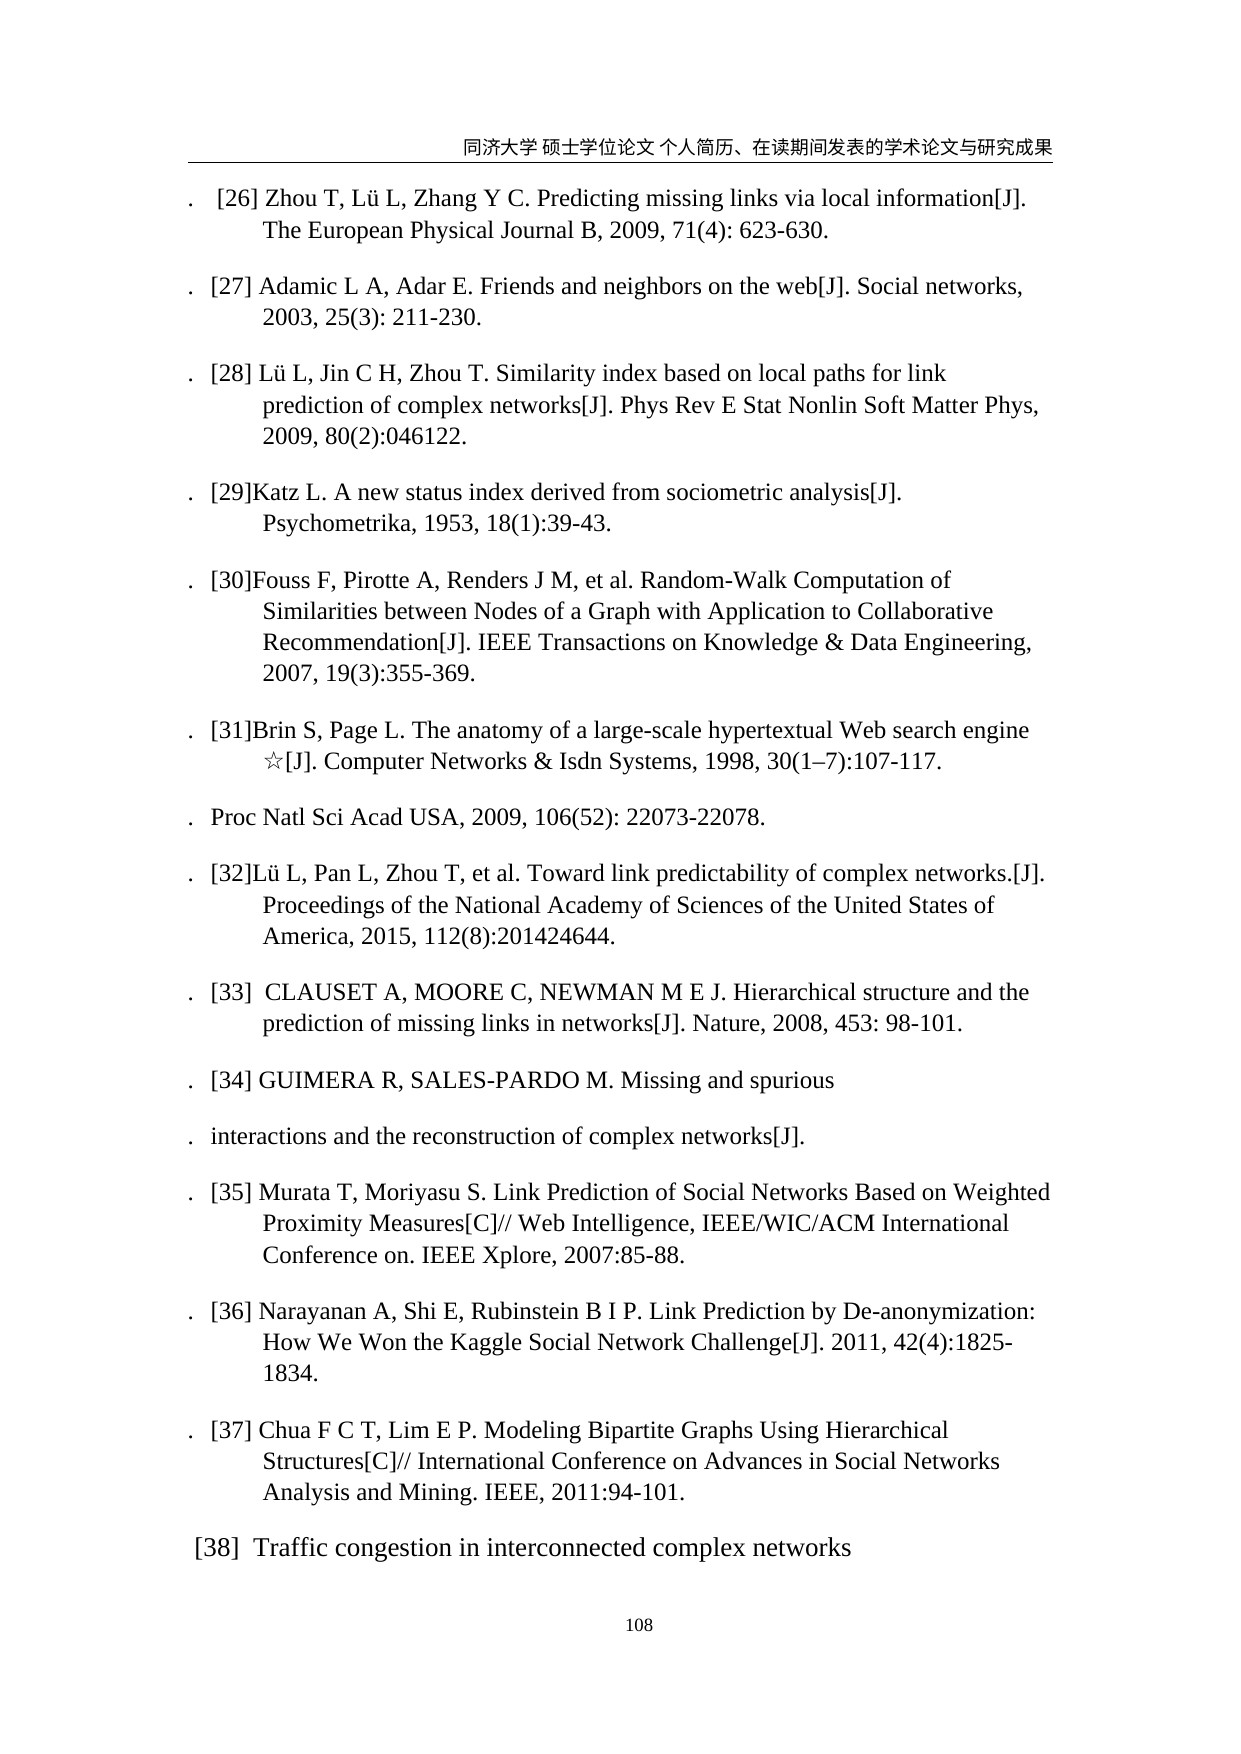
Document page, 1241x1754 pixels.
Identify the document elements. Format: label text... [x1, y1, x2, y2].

text [38] Traffic congestion in interconnected complex networks [187, 1531, 1053, 1562]
list [37] Chua F C T, Lim E P. Modeling Bipartite Graphs Using Hierarchical Structures[C]// International Conference on Advances in Social Networks Analysis and Mining. IEEE, 2011:94-101. [187, 1412, 1053, 1506]
list [32]Lü L, Pan L, Zhou T, et al. Toward link predictability of complex networks.[J]. Proceedings of the National Academy of Sciences of the United States of America, 2015, 112(8):201424644. [187, 856, 1053, 950]
list [29]Katz L. A new status index derived from sociometric analysis[J]. Psychometrika, 1953, 18(1):39-43. [187, 475, 1053, 537]
list [26] Zhou T, Lü L, Zhang Y C. Predicting missing links via local information[J]. The European Physical Journal B, 2009, 71(4): 623-630. [187, 181, 1053, 243]
list [27] Adamic L A, Adar E. Friends and neighbors on the web[J]. Social networks, 2003, 25(3): 211-230. [187, 268, 1053, 331]
list [34] GUIMERA R, SALES-PARDO M. Missing and spurious [187, 1062, 1053, 1093]
list interactions and the reconstruction of complex networks[J]. [187, 1118, 1053, 1150]
list [31]Brin S, Page L. The anatomy of a large-scale hypertextual Web search engine ☆[J]. Computer Networks & Isdn Systems, 1998, 30(1–7):107-117. [187, 712, 1053, 775]
list [30]Fouss F, Pirotte A, Renders J M, et al. Random-Walk Computation of Similarities between Nodes of a Graph with Application to Collaborative Recommendation[J]. IEEE Transactions on Knowledge & Data Engineering, 2007, 19(3):355-369. [187, 562, 1053, 687]
list Proc Natl Sci Acad USA, 2009, 106(52): 22073-22078. [187, 800, 1053, 831]
list [33] CLAUSET A, MOORE C, NEWMAN M E J. Hierarchical structure and the prediction of missing links in networks[J]. Nature, 2008, 453: 98-101. [187, 975, 1053, 1037]
list [28] Lü L, Jin C H, Zhou T. Similarity index based on local paths for link prediction of complex networks[J]. Phys Rev E Stat Nonlin Soft Matter Phys, 2009, 80(2):046122. [187, 356, 1053, 450]
list [36] Narayanan A, Shi E, Rubinstein B I P. Link Prediction by De-anonymization: How We Won the Kaggle Social Network Challenge[J]. 2011, 42(4):1825-1834. [187, 1293, 1053, 1387]
list [35] Murata T, Moriyasu S. Link Prediction of Social Networks Based on Weighted Proximity Measures[C]// Web Intelligence, IEEE/WIC/ACM International Conference on. IEEE Xplore, 2007:85-88. [187, 1175, 1053, 1268]
